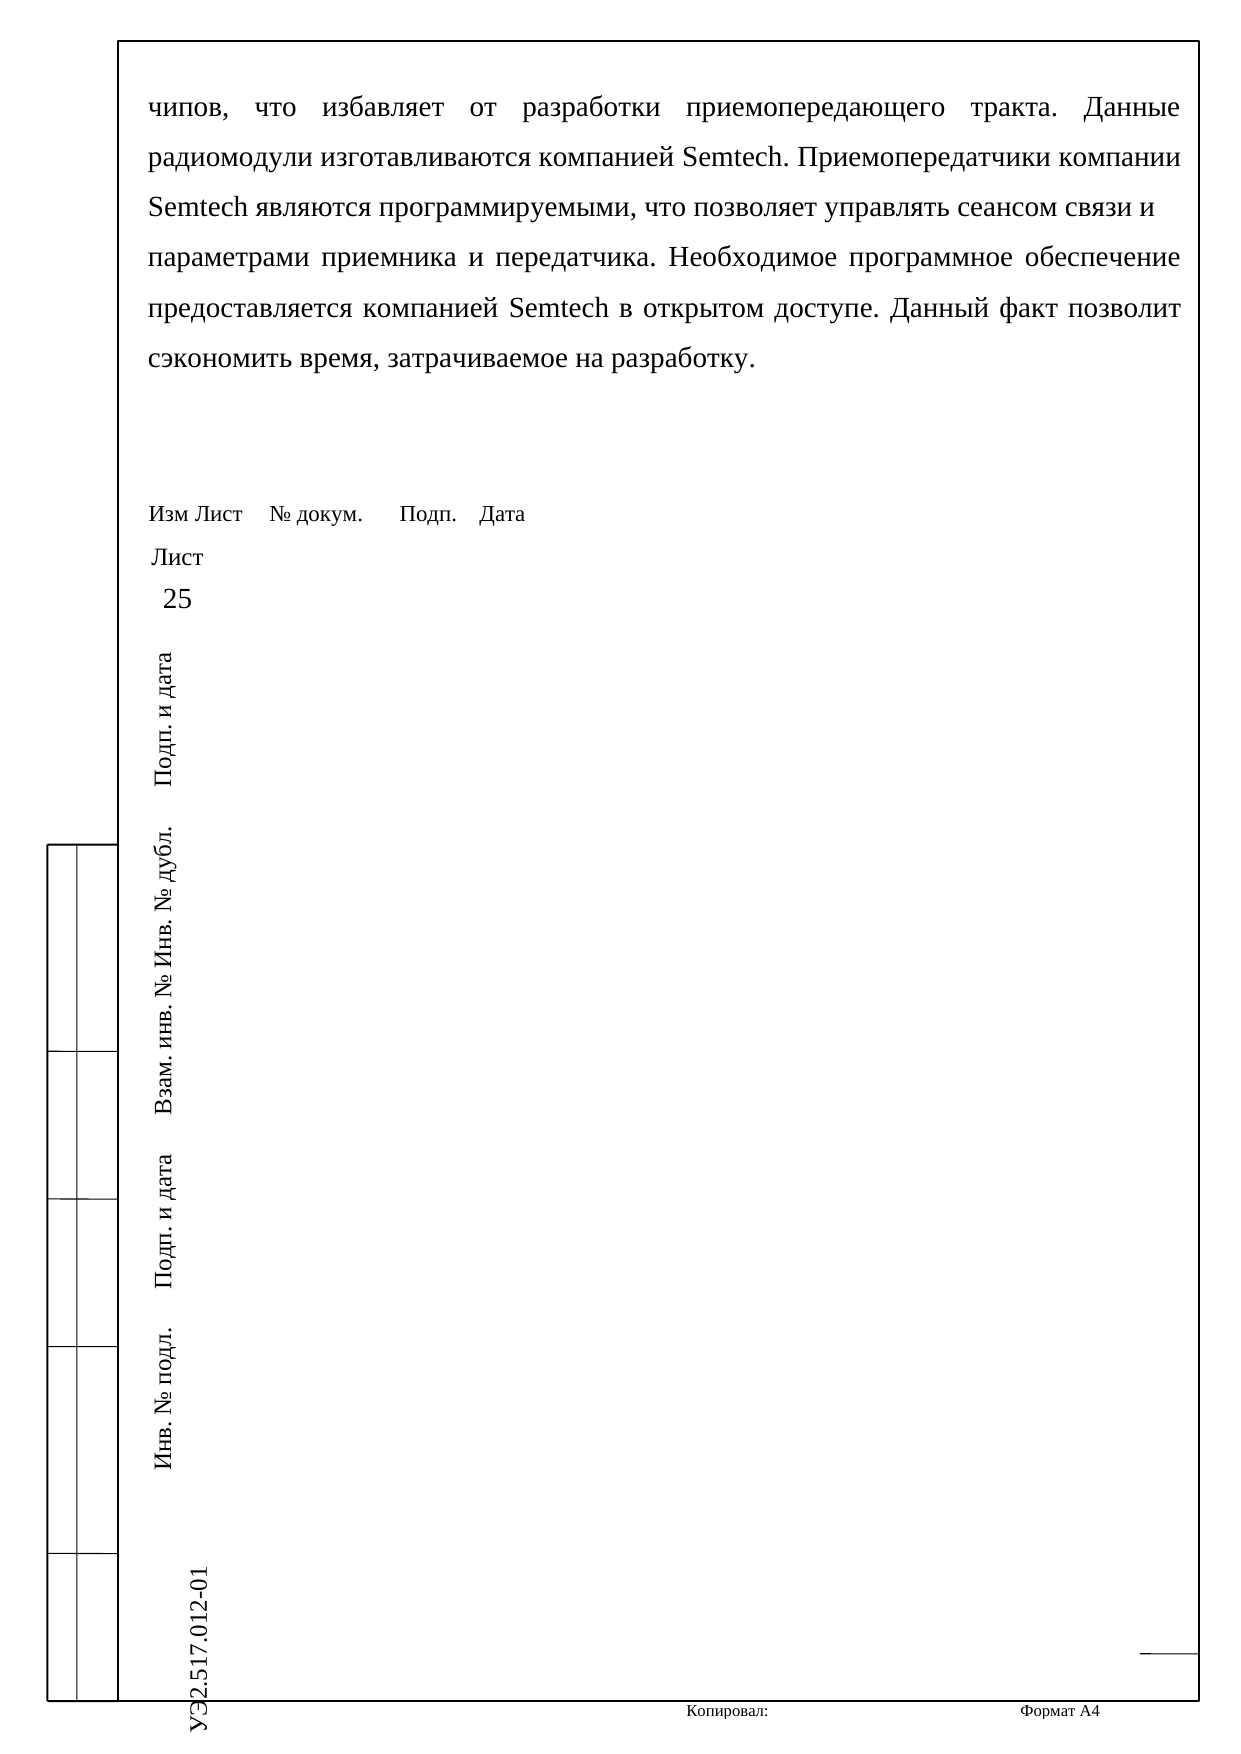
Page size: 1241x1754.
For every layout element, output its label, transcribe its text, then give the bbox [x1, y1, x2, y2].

text параметрами приемника и передатчика. Необходимое программное обеспечение предоставляется компанией Semtech в открытом доступе. Данный факт позволит сэкономить время, затрачиваемое на разработку. [148, 239, 1181, 374]
text Модуляция LoRa позволяет передавать сигнал на расстояния до 15 километров. За счет использования дополнительных усилителей мощности это расстояние может быть увеличено до необходимого значения. Ключевой особенностью технологии LoRa является ее сверхнизкое энергопотребление. Одним LoRa является готовая схемотехническая реализация приемопередающих чипов, что избавляет от разработки приемопередающего тракта. Данные радиомодули изготавливаются компанией Semtech. Приемопередатчики компании Semtech являются программируемыми, что позволяет управлять сеансом связи и [148, 89, 1181, 223]
